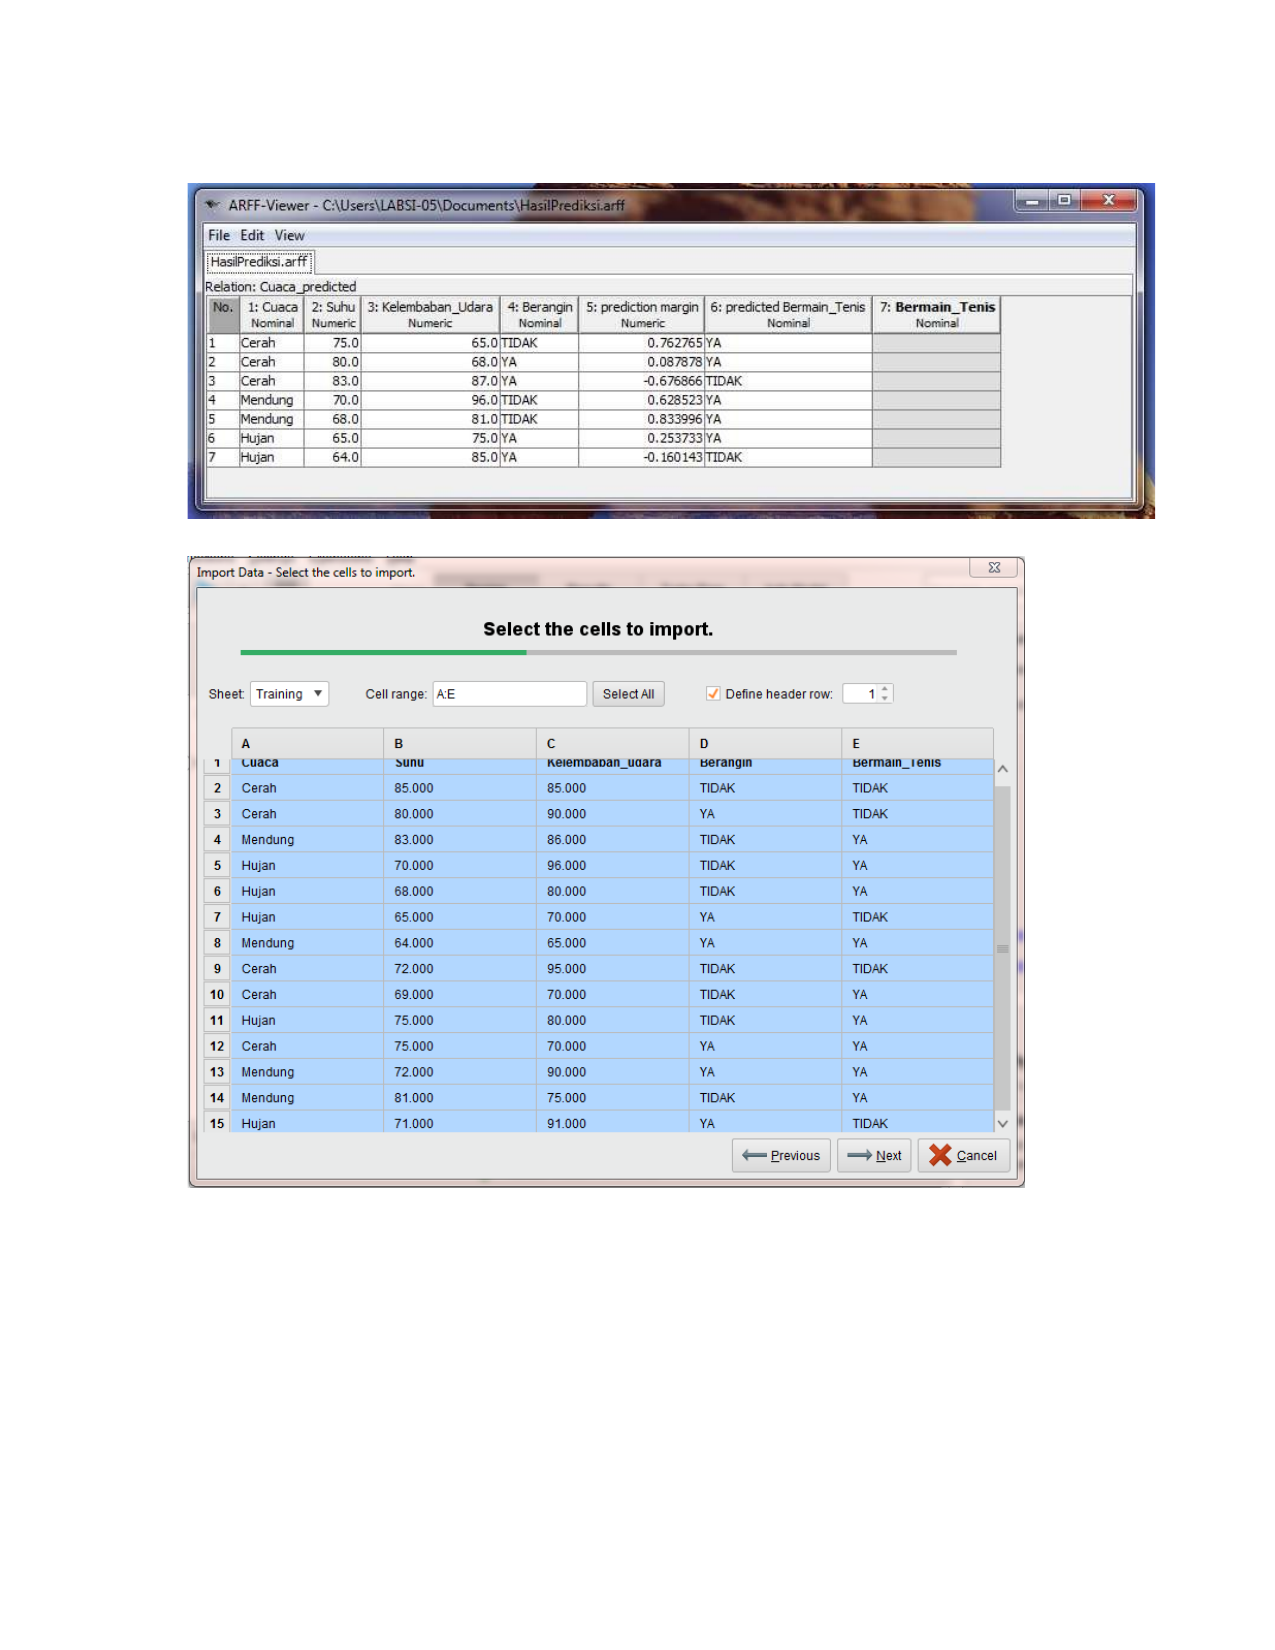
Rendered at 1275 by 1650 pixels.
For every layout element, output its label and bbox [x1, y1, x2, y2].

picture [187, 183, 1156, 519]
picture [187, 556, 1025, 1188]
